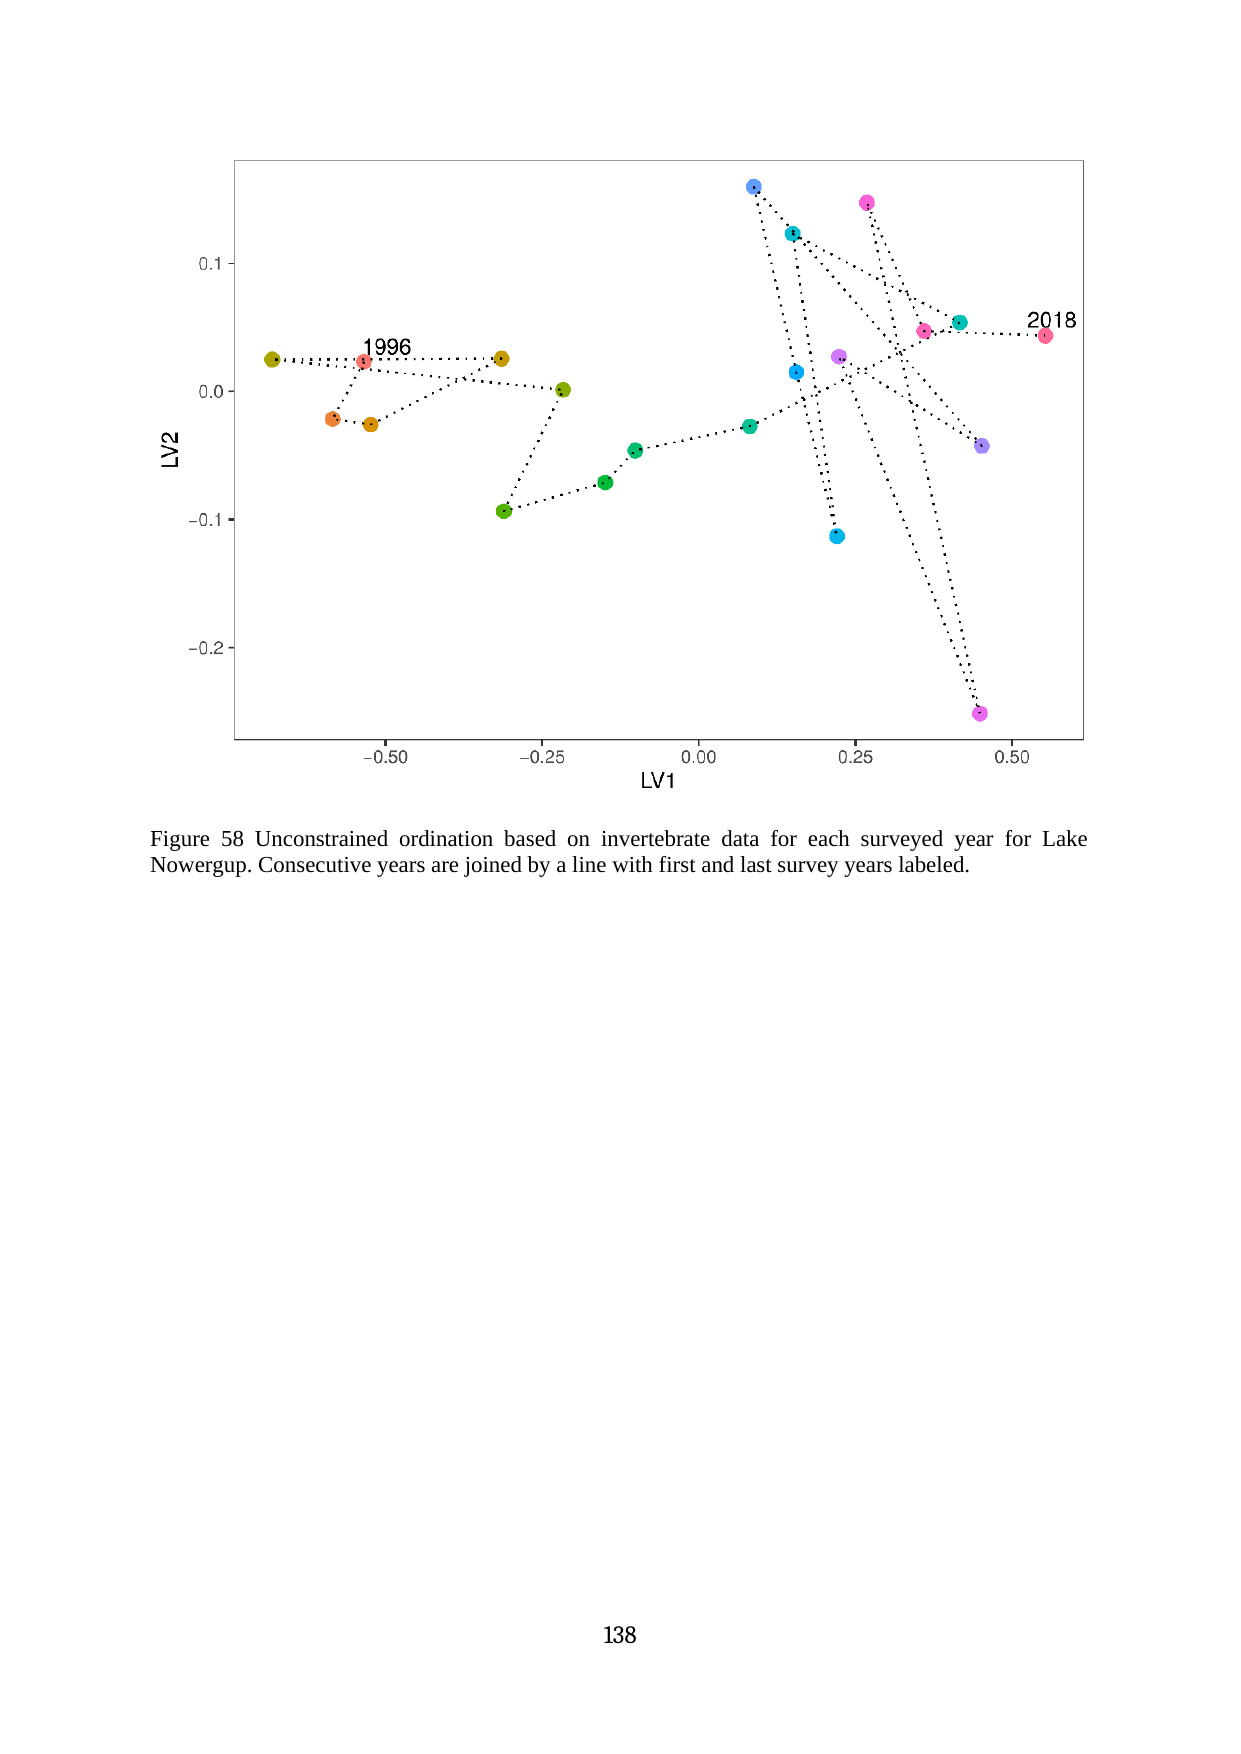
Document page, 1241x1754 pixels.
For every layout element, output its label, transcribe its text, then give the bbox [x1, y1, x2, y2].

picture [150, 150, 1095, 804]
text Figure 58 Unconstrained ordination based on invertebrate data for each surveyed year for Lake Nowergup. Consecutive years are joined by a line with first and last survey years labeled. [150, 824, 1090, 877]
